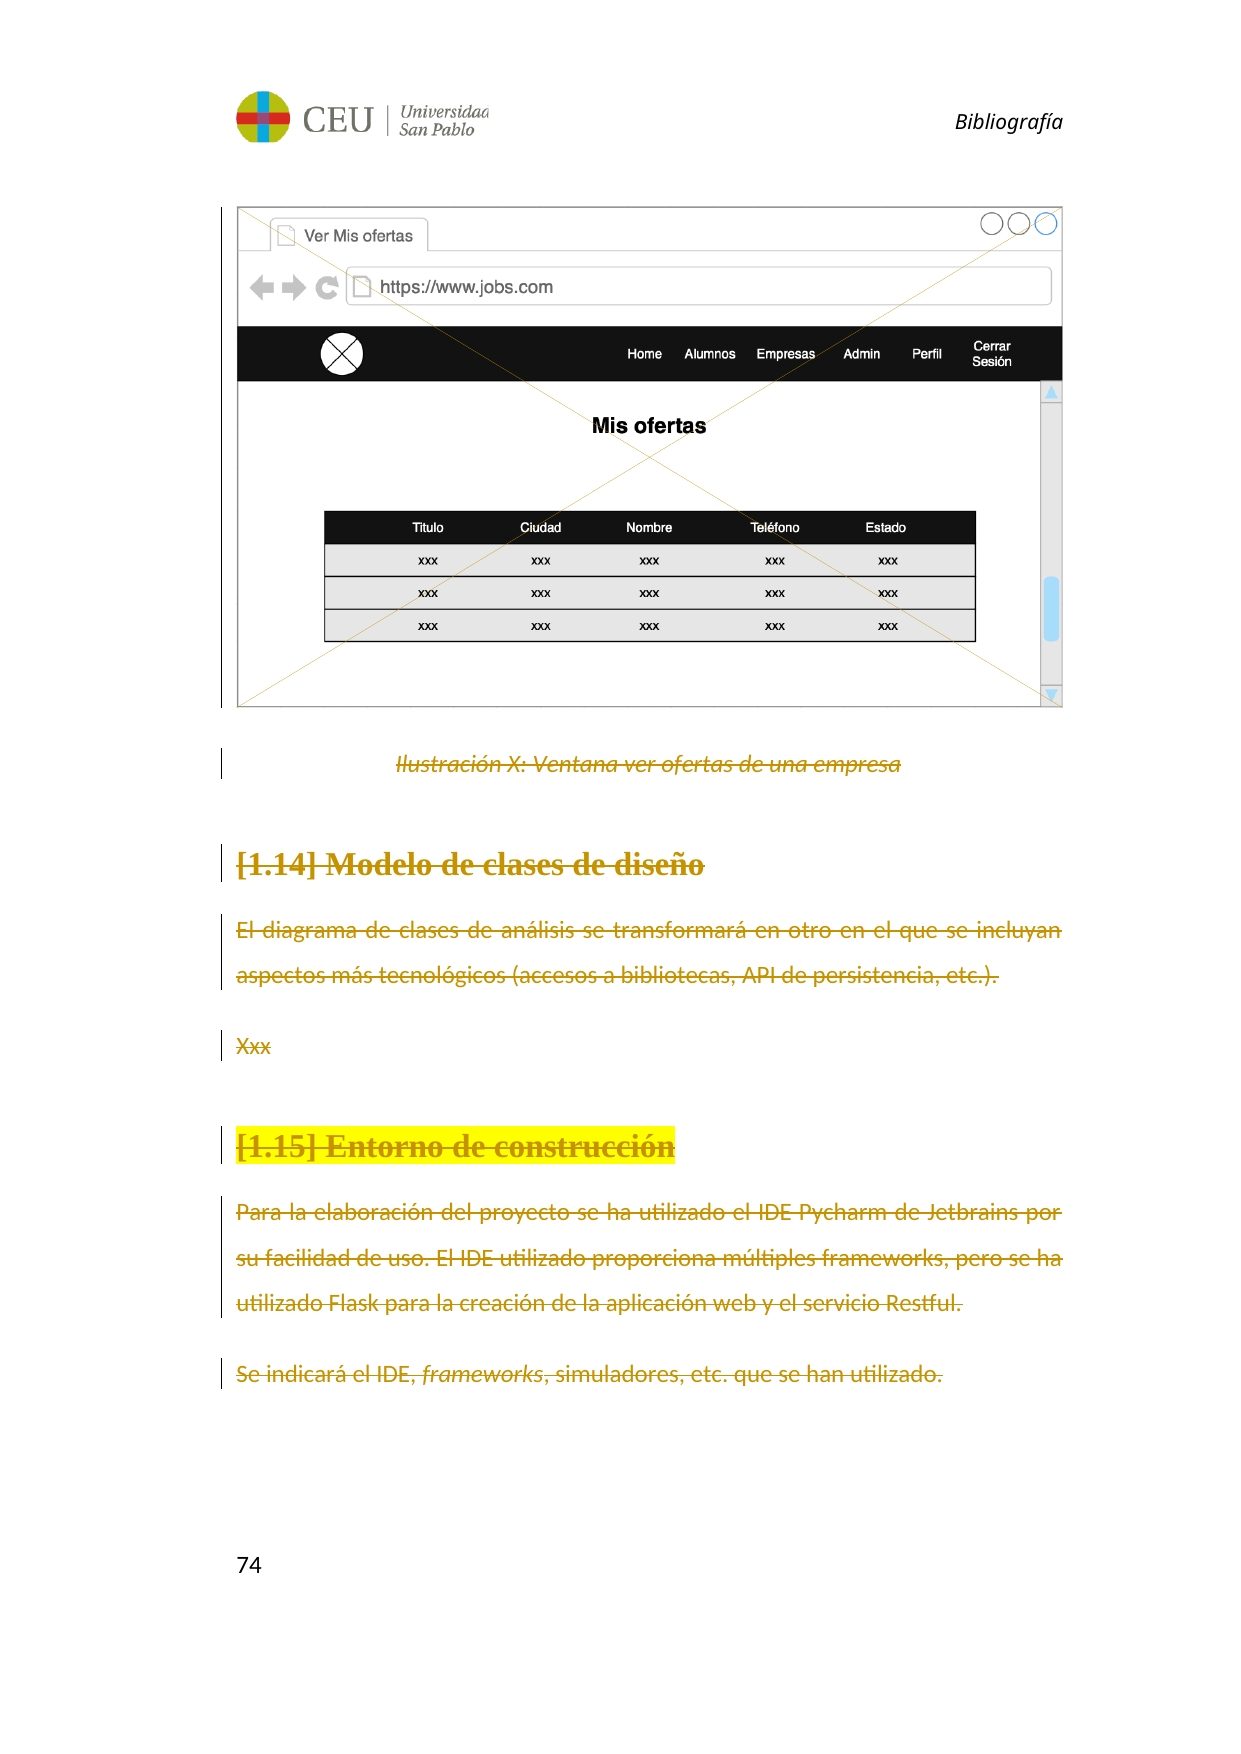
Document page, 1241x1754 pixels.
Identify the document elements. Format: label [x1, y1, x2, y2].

picture [238, 206, 1062, 456]
picture [236, 208, 648, 707]
picture [652, 208, 1063, 707]
picture [238, 458, 1061, 708]
picture [235, 89, 489, 143]
